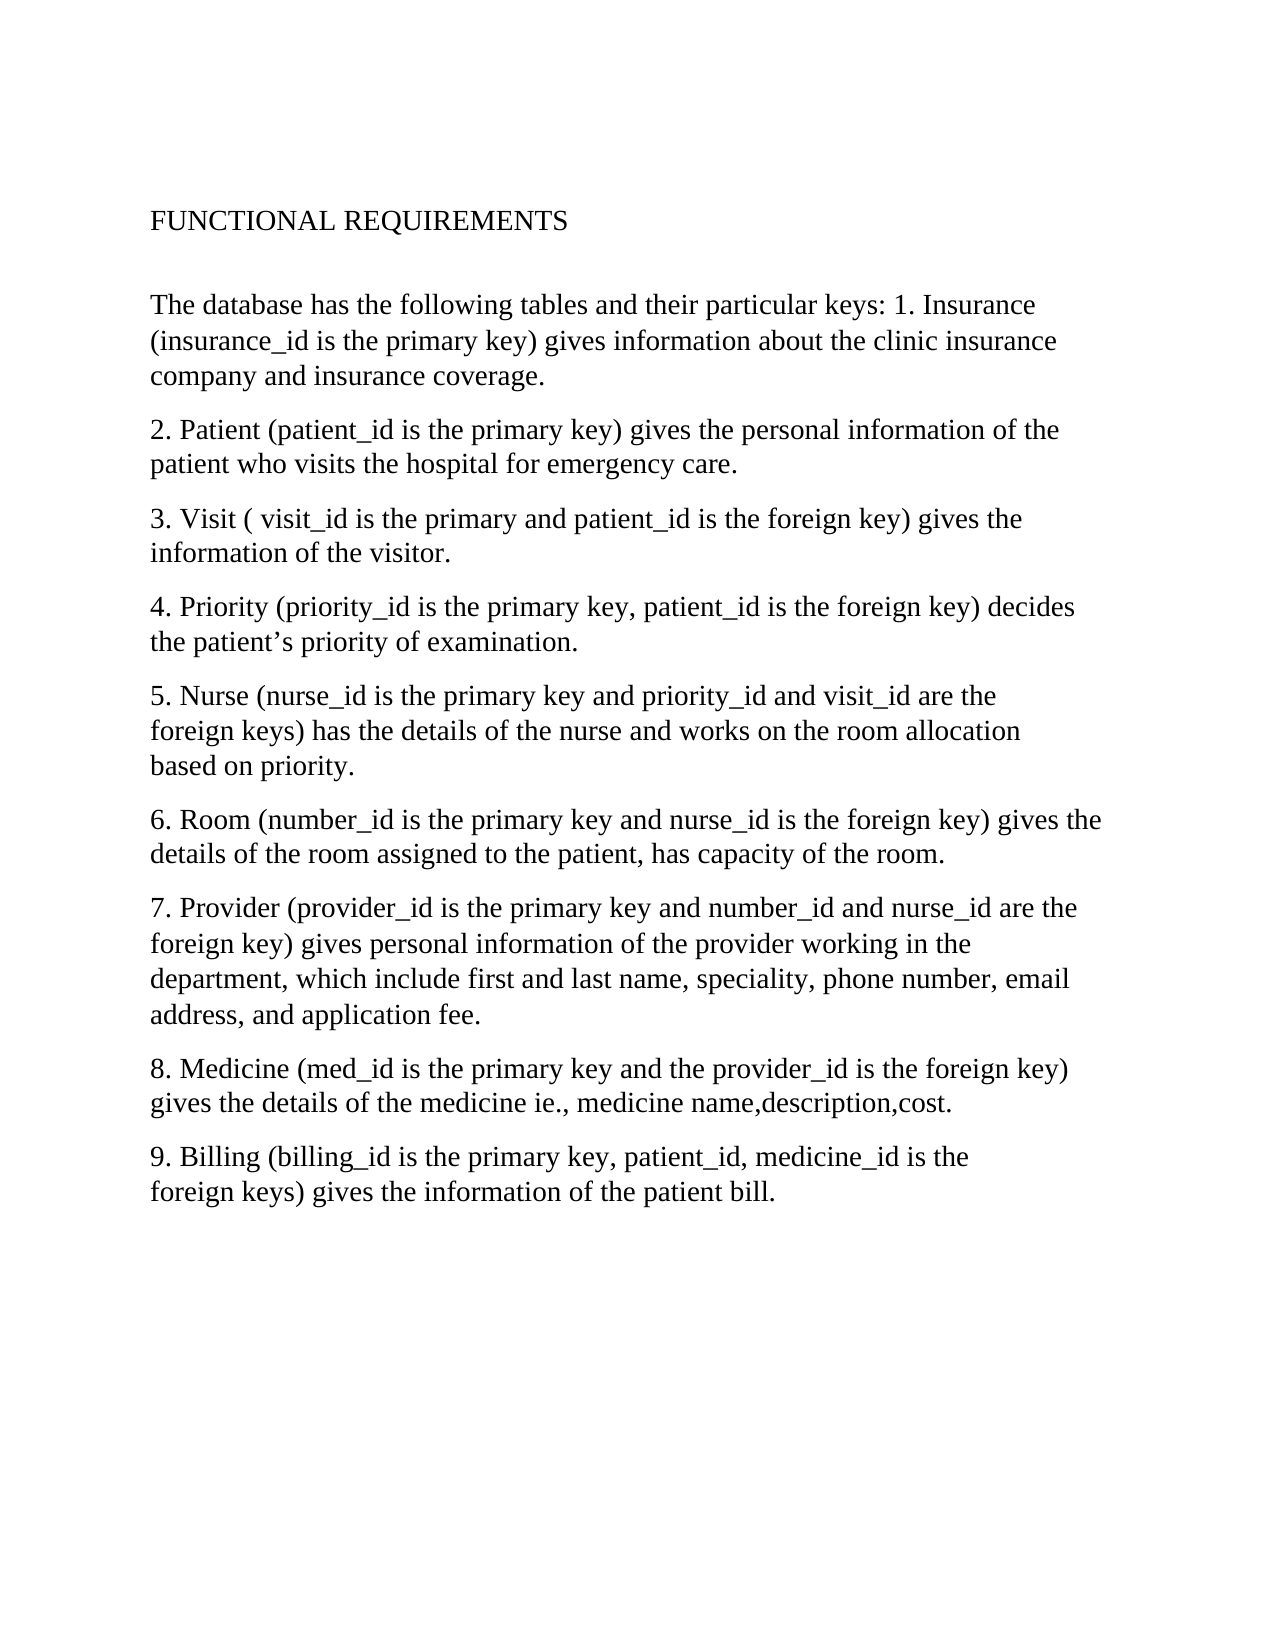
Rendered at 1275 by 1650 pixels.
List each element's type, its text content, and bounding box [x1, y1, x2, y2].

text FUNCTIONAL REQUIREMENTS [150, 203, 1125, 236]
list Medicine (med_id is the primary key and the provider_id is the foreign key) gives the details of the medicine ie., medicine name,description,cost. [150, 1051, 1069, 1119]
text The database has the following tables and their particular keys: 1. Insurance (insurance_id is the primary key) gives information about the clinic insurance company and insurance coverage. [150, 287, 1058, 391]
list Room (number_id is the primary key and nurse_id is the foreign key) gives the details of the room assigned to the patient, has capacity of the room. [150, 802, 1108, 870]
list Priority (priority_id is the primary key, patient_id is the foreign key) decides the patient’s priority of examination. [150, 589, 1117, 657]
list Billing (billing_id is the primary key, patient_id, medicine_id is the foreign keys) gives the information of the patient bill. [150, 1139, 1060, 1207]
list Nurse (nurse_id is the primary key and priority_id and visit_id are the foreign keys) has the details of the nurse and works on the room allocation based on priority. [150, 678, 1087, 782]
list Patient (patient_id is the primary key) gives the personal information of the patient who visits the hospital for emergency care. [150, 412, 1060, 480]
list Visit ( visit_id is the primary and patient_id is the foreign key) gives the information of the visitor. [150, 501, 1023, 569]
list Provider (provider_id is the primary key and number_id and nurse_id are the foreign key) gives personal information of the provider working in the department, which include first and last name, speciality, phone number, email address, and application fee. [150, 891, 1117, 1031]
